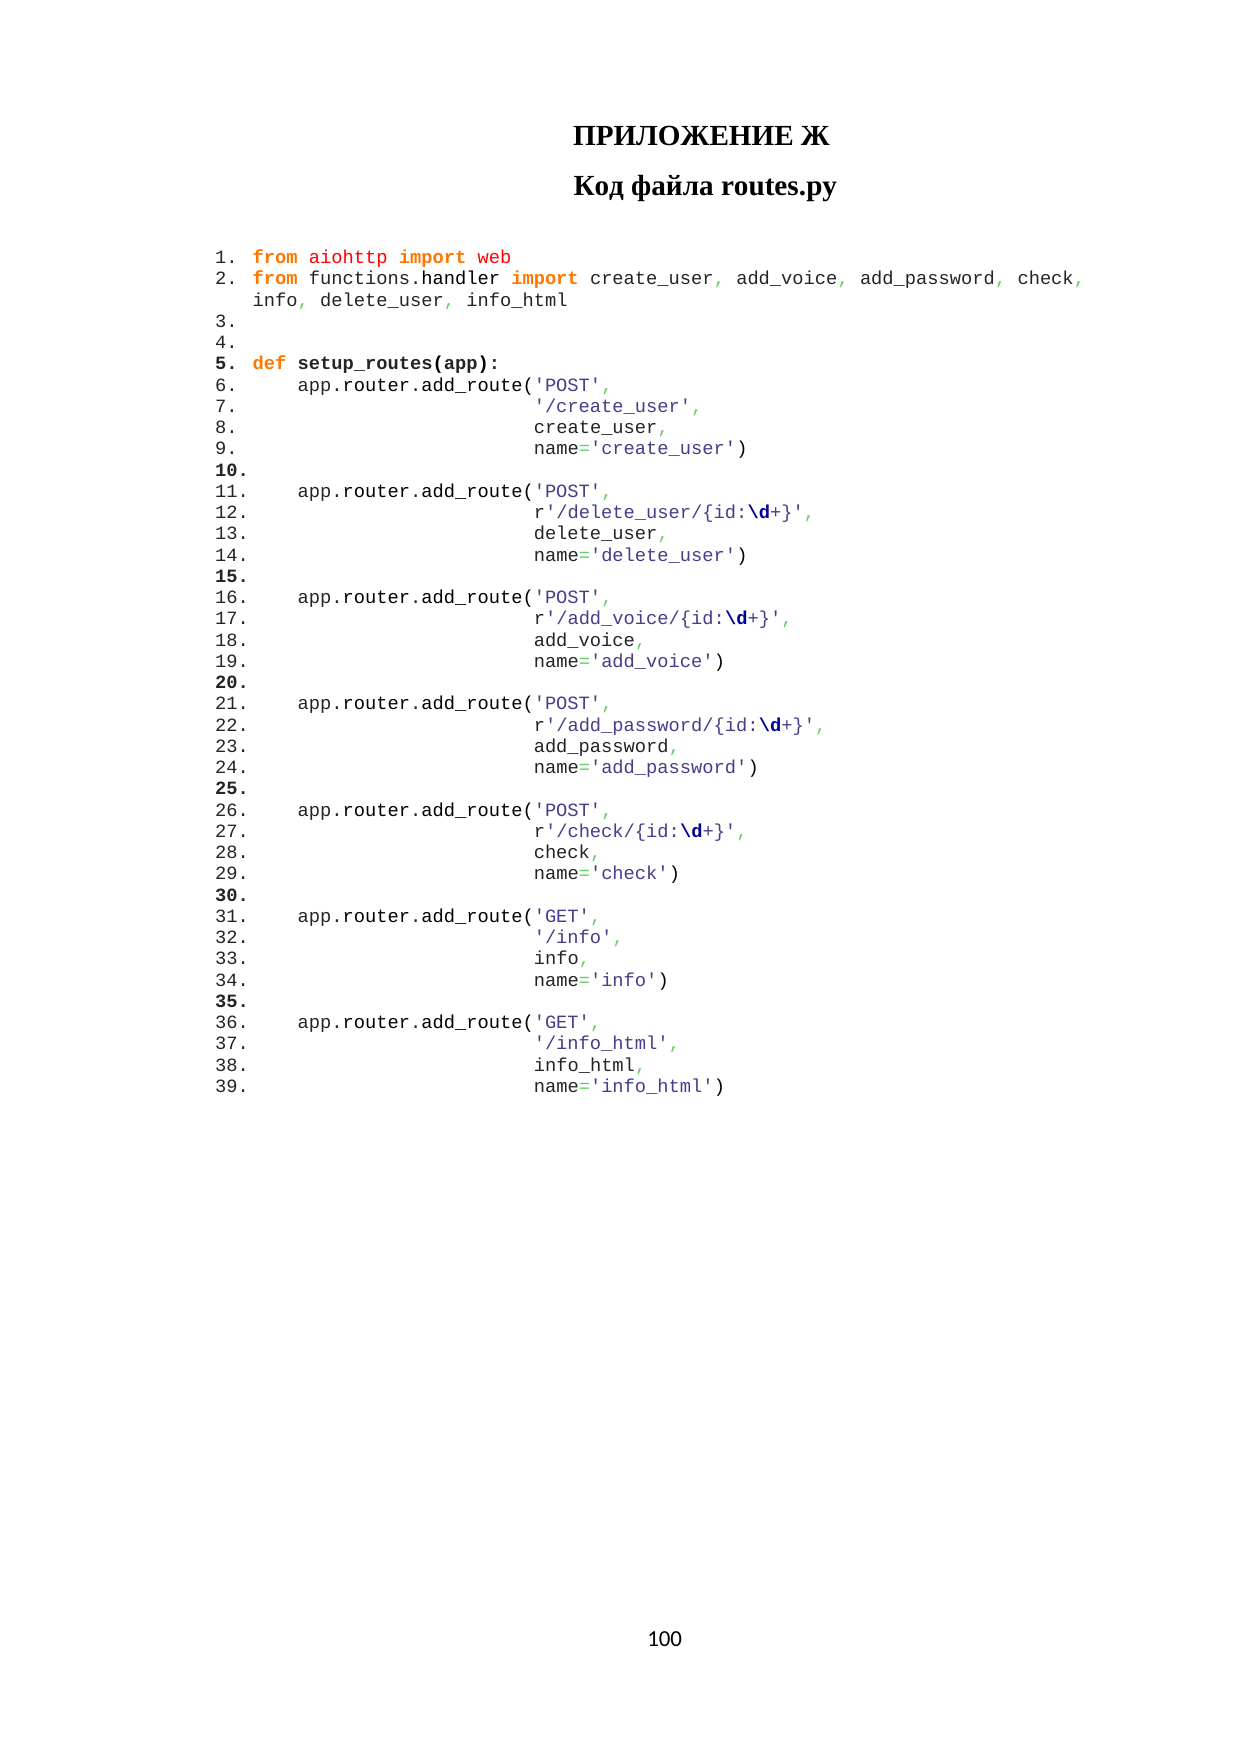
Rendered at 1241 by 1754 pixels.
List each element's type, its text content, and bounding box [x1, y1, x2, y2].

list name='info_html') [215, 1077, 1152, 1098]
list add_voice, [215, 630, 1152, 652]
list '/create_user', [215, 397, 1152, 418]
list create_user, [215, 418, 1152, 439]
list name='create_user') [215, 439, 1152, 460]
list name='delete_user') [215, 545, 1152, 567]
list Код файла routes.py [251, 168, 1152, 202]
list name='add_password') [215, 758, 1152, 779]
list '/info', [215, 928, 1152, 949]
list r'/delete_user/{id:\d+}', [215, 503, 1152, 524]
list r'/add_voice/{id:\d+}', [215, 609, 1152, 630]
list name='check') [215, 864, 1152, 885]
list from functions.handler import create_user, add_voice, add_password, check, info, delete_user, info_html [215, 269, 1152, 312]
list info_html, [215, 1055, 1152, 1077]
list ПРИЛОЖЕНИЕ Ж [251, 118, 1152, 152]
list app.router.add_route('POST', [215, 800, 1152, 822]
list r'/add_password/{id:\d+}', [215, 715, 1152, 737]
list from aiohttp import web [215, 248, 1152, 269]
list app.router.add_route('POST', [215, 375, 1152, 397]
list name='add_voice') [215, 652, 1152, 673]
list r'/check/{id:\d+}', [215, 822, 1152, 843]
list app.router.add_route('POST', [215, 694, 1152, 715]
list '/info_html', [215, 1034, 1152, 1055]
list check, [215, 843, 1152, 864]
list name='info') [215, 970, 1152, 992]
list info, [215, 949, 1152, 970]
list app.router.add_route('GET', [215, 907, 1152, 928]
list app.router.add_route('POST', [215, 482, 1152, 503]
list def setup_routes(app): [215, 354, 1152, 375]
list delete_user, [215, 524, 1152, 545]
list app.router.add_route('POST', [215, 588, 1152, 609]
list app.router.add_route('GET', [215, 1013, 1152, 1034]
list add_password, [215, 737, 1152, 758]
